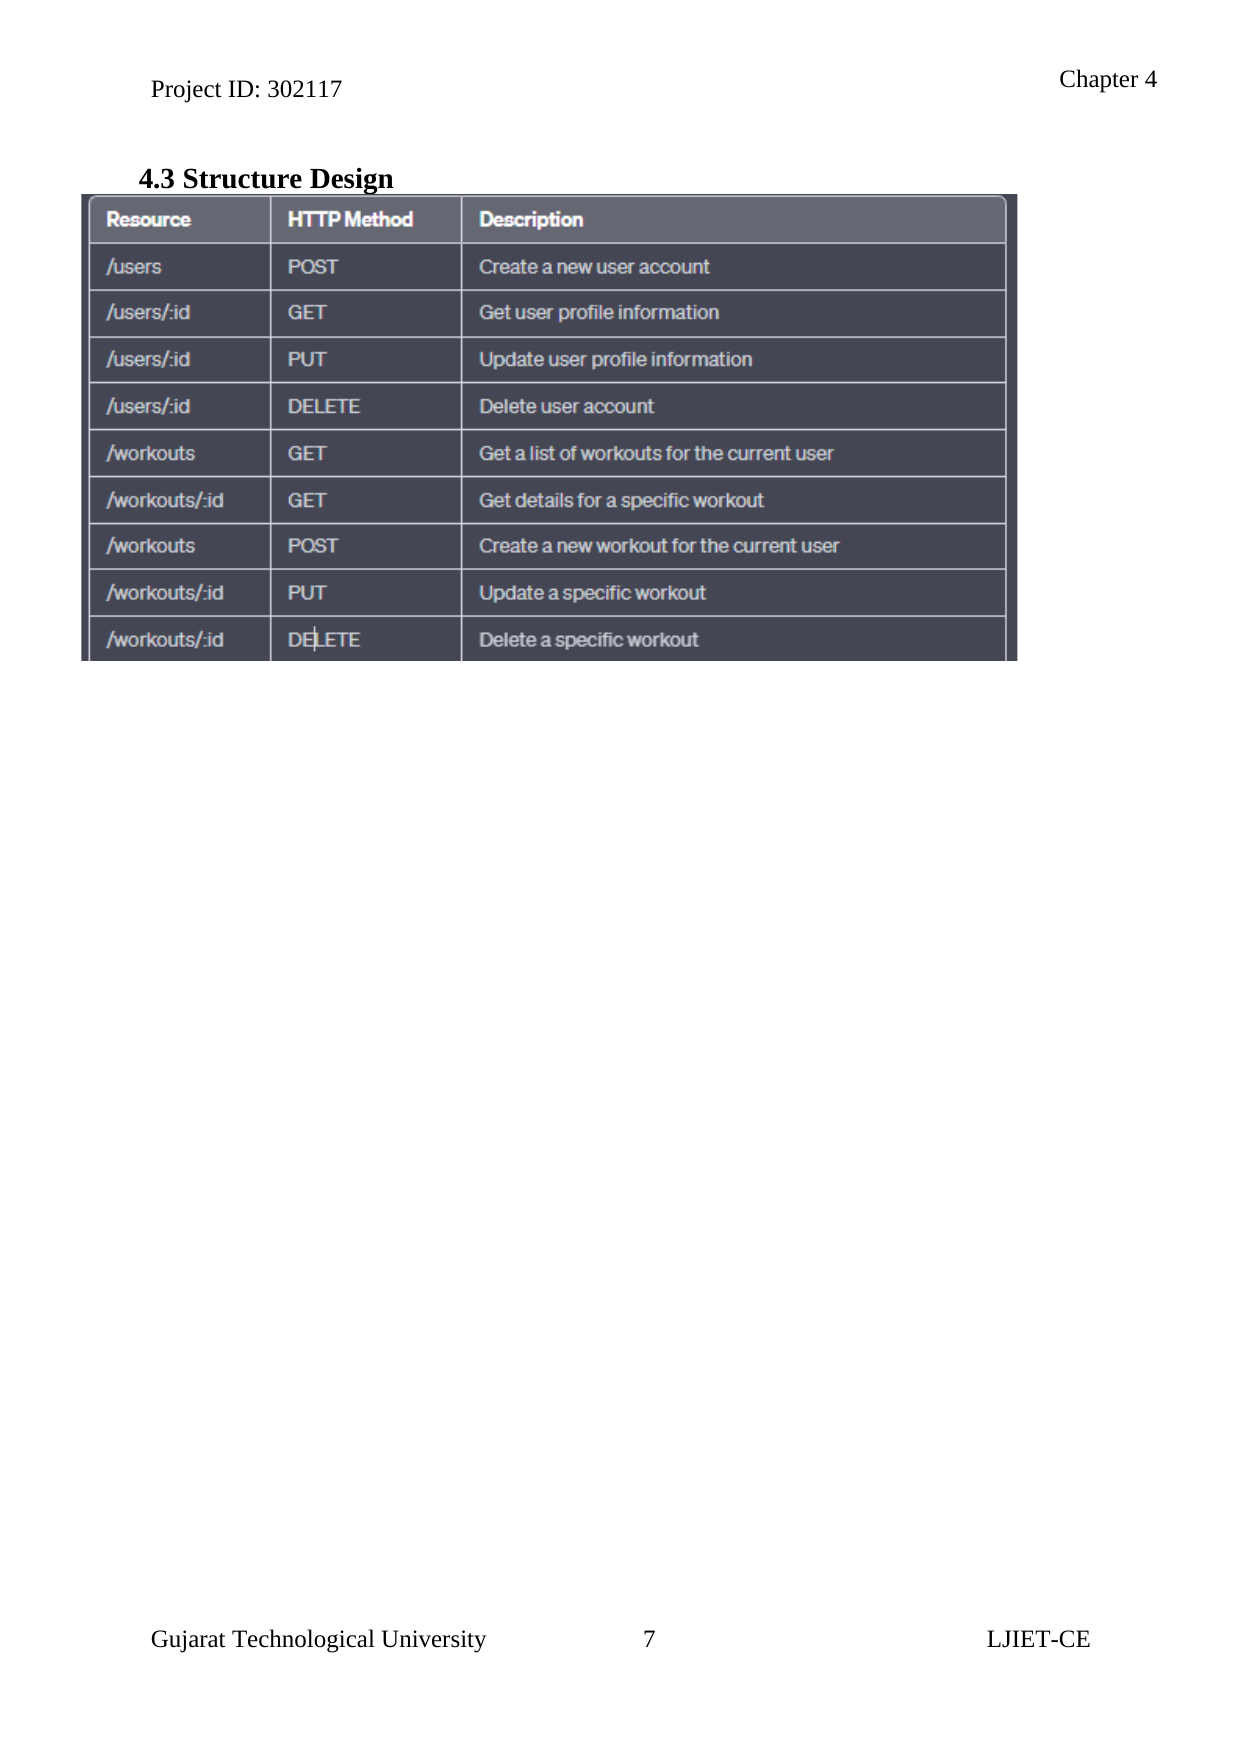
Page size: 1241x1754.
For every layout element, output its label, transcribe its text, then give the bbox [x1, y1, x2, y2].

subtitle Structure Design [138, 161, 1182, 194]
picture [81, 194, 1018, 661]
